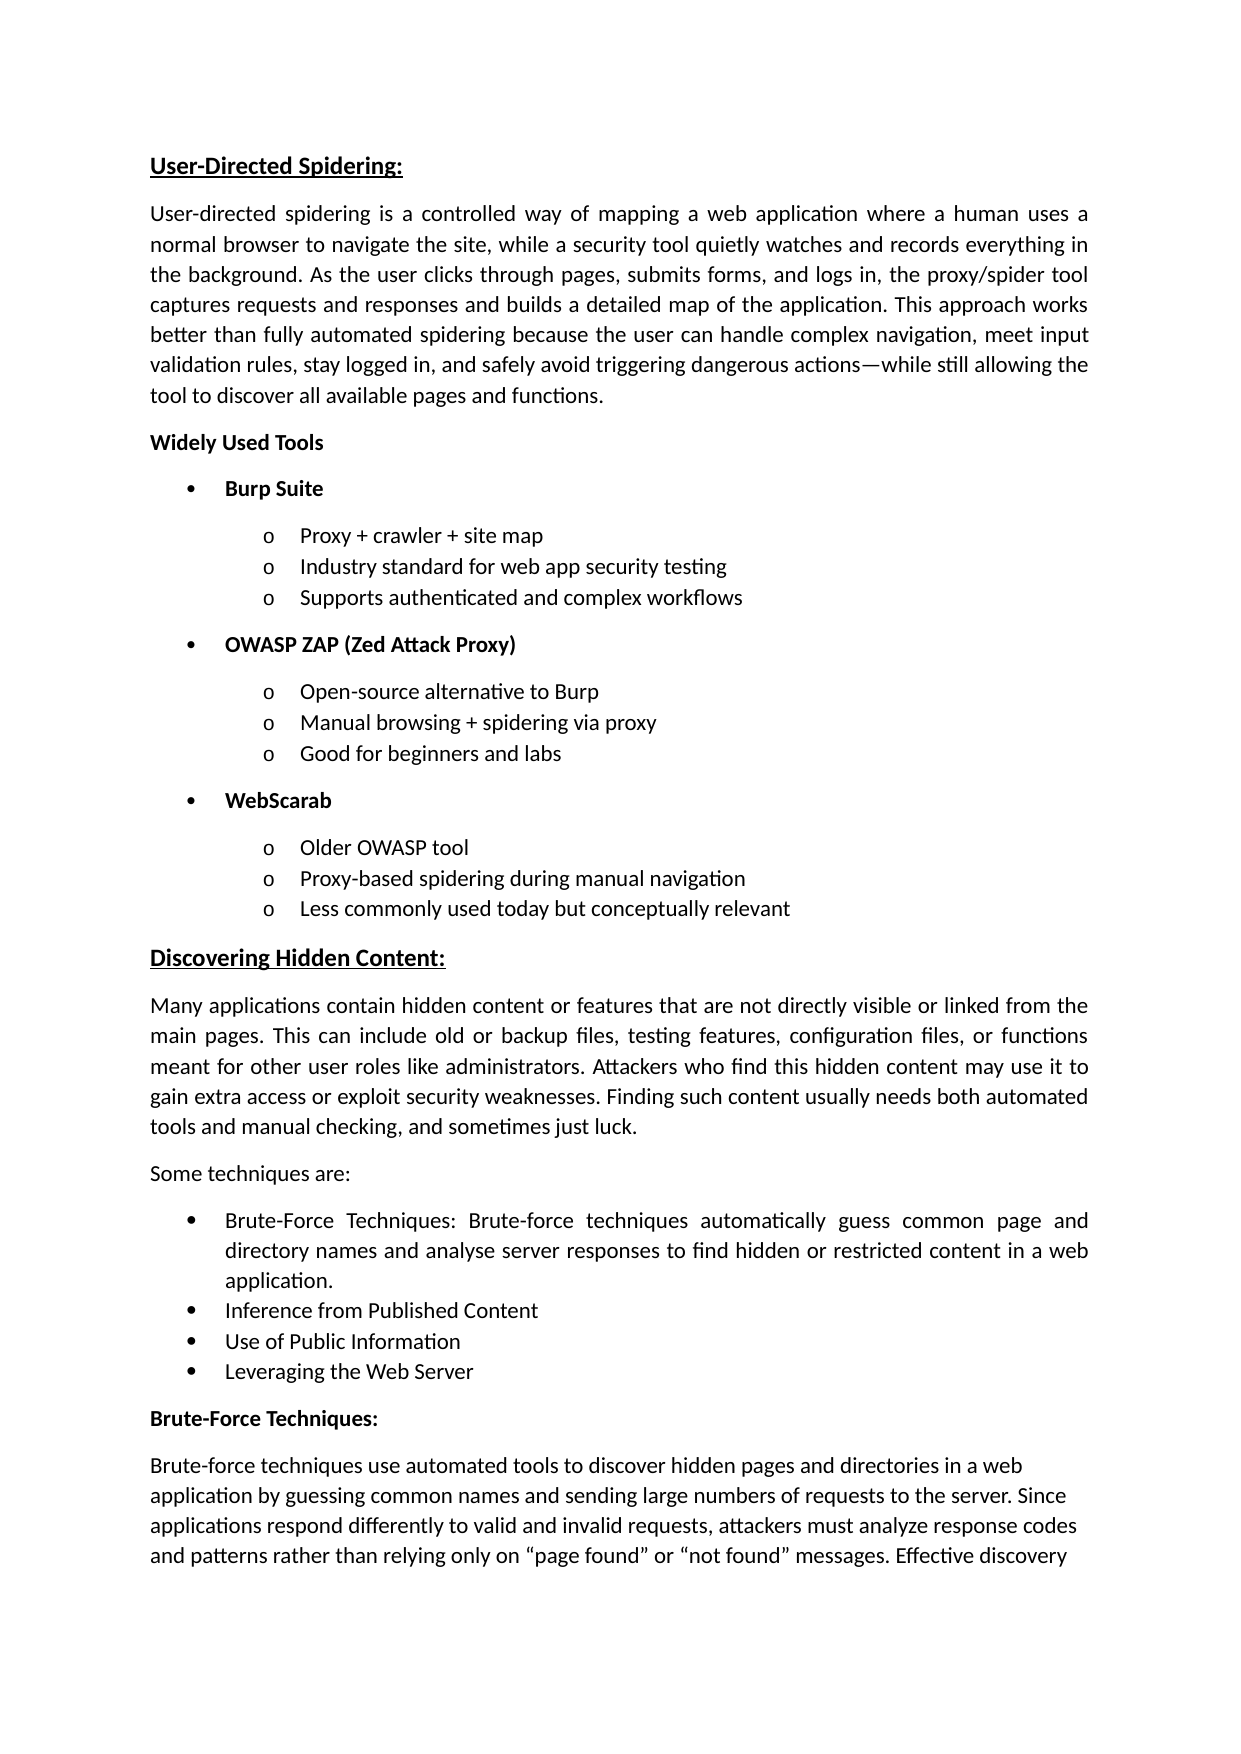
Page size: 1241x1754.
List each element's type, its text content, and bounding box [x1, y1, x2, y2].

list Manual browsing + spidering via proxy [262, 708, 1090, 736]
list Older OWASP tool [262, 833, 1090, 861]
text Many applications contain hidden content or features that are not directly visible or linked from the main pages. This can include old or backup files, testing features, configuration files, or functions meant for other user roles like administrators. Attackers who find this hidden content may use it to gain extra access or exploit security weaknesses. Finding such content usually needs both automated tools and manual checking, and sometimes just luck. [150, 991, 1090, 1140]
text Some techniques are: [150, 1159, 1090, 1187]
list Burp Suite [187, 474, 1090, 503]
text Brute-Force Techniques: [150, 1404, 1090, 1432]
list Leveraging the Web Server [187, 1357, 1090, 1385]
text Discovering Hidden Content: [150, 942, 1090, 972]
list OWASP ZAP (Zed Attack Proxy) [187, 630, 1090, 658]
list Proxy-based spidering during manual navigation [262, 864, 1090, 892]
list Brute-Force Techniques: Brute-force techniques automatically guess common page and directory names and analyse server responses to find hidden or restricted content in a web application. [187, 1206, 1090, 1294]
list Proxy + crawler + site map [262, 521, 1090, 550]
list Open-source alternative to Burp [262, 677, 1090, 706]
list WebScarab [187, 786, 1090, 814]
list Less commonly used today but conceptually relevant [262, 894, 1090, 923]
text User-Directed Spidering: [150, 150, 1090, 181]
text User-directed spidering is a controlled way of mapping a web application where a human uses a normal browser to navigate the site, while a security tool quietly watches and records everything in the background. As the user clicks through pages, submits forms, and logs in, the proxy/spider tool captures requests and responses and builds a detailed map of the application. This approach works better than fully automated spidering because the user can handle complex navigation, meet input validation rules, stay logged in, and safely avoid triggering dangerous actions—while still allowing the tool to discover all available pages and functions. [150, 199, 1090, 409]
list Industry standard for web app security testing [262, 552, 1090, 581]
text Widely Used Tools [150, 428, 1090, 456]
list Good for beginners and labs [262, 739, 1090, 767]
list Use of Public Information [187, 1327, 1090, 1355]
list Inference from Published Content [187, 1297, 1090, 1324]
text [150, 1451, 1090, 1569]
list Supports authenticated and complex workflows [262, 583, 1090, 611]
